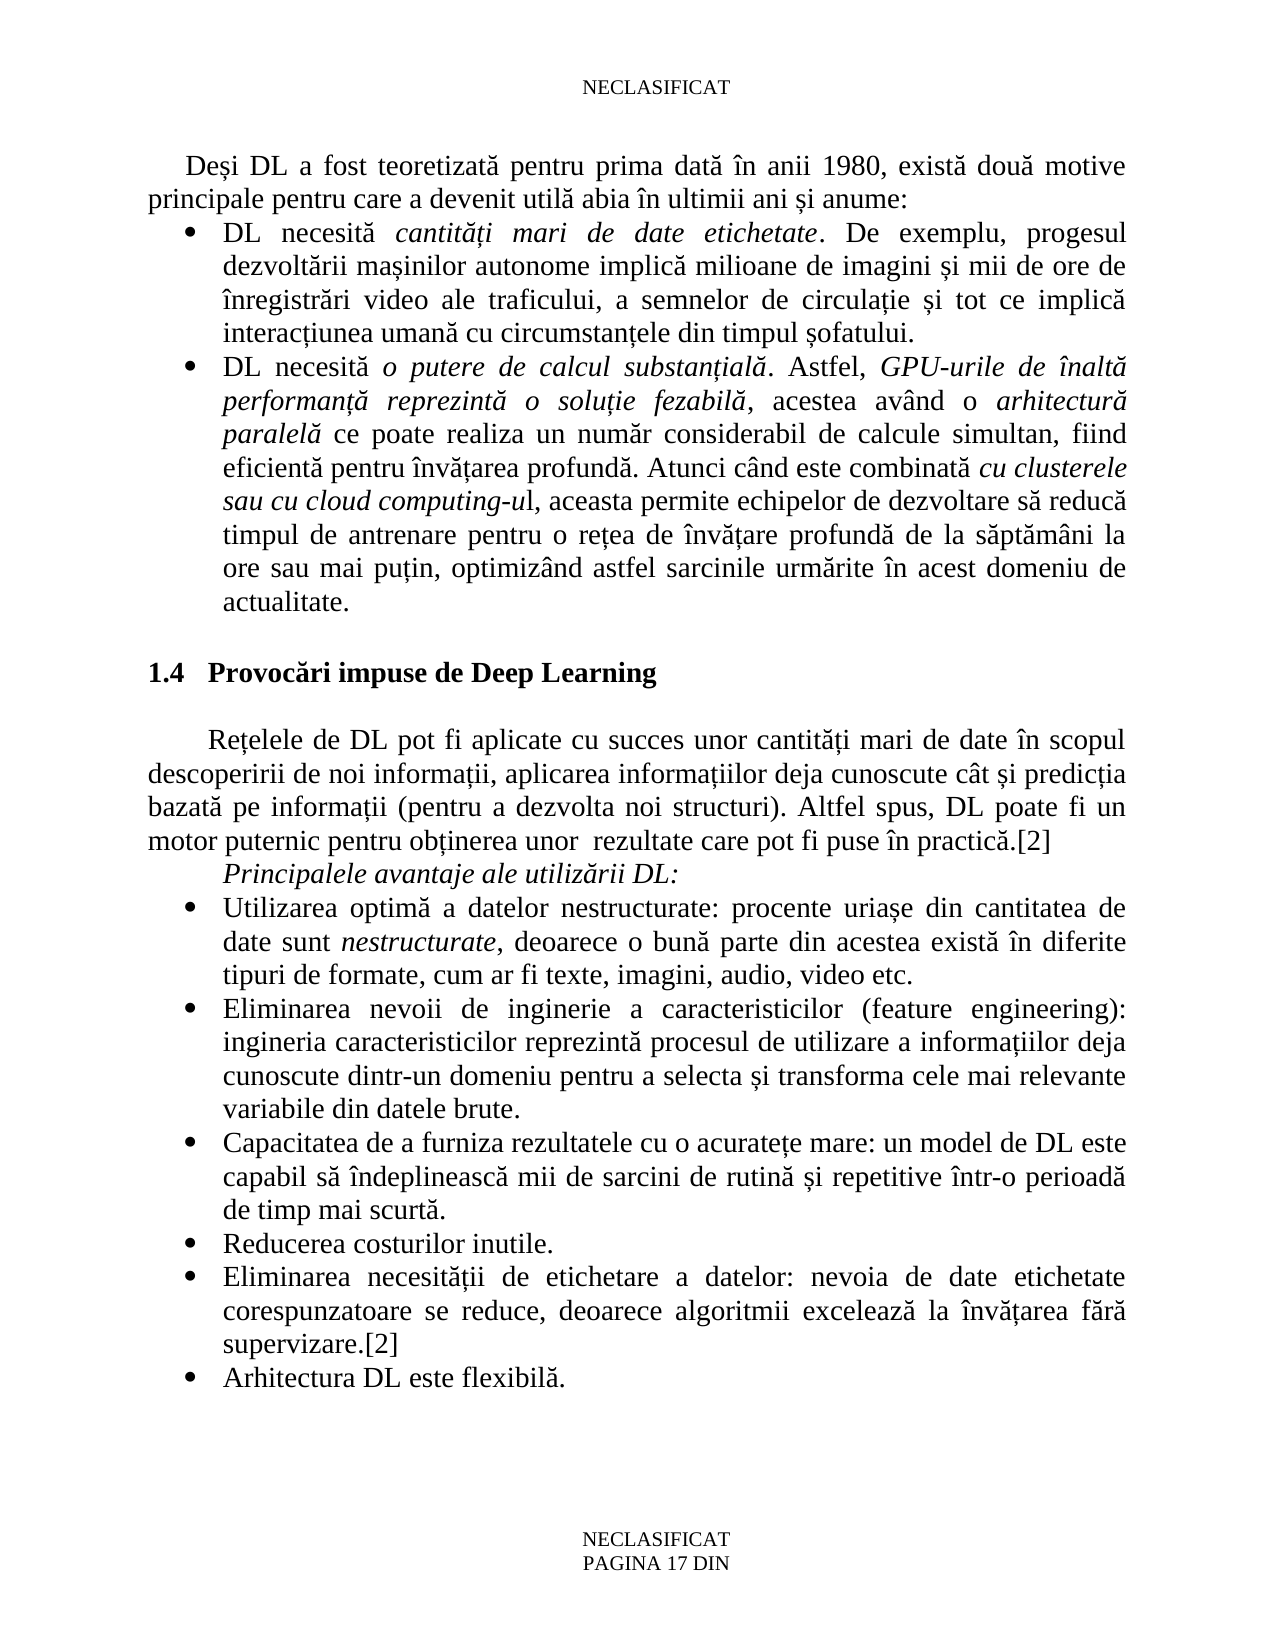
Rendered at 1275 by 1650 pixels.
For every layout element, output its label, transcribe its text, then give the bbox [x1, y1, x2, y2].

list Utilizarea optimă a datelor nestructurate: procente uriașe din cantitatea de date sunt nestructurate, deoarece o bună parte din acestea există în diferite tipuri de formate, cum ar fi texte, imagini, audio, video etc. [185, 890, 1127, 991]
list DL necesită cantități mari de date etichetate. De exemplu, progesul dezvoltării mașinilor autonome implică milioane de imagini și mii de ore de înregistrări video ale traficului, a semnelor de circulație și tot ce implică interacțiunea umană cu circumstanțele din timpul șofatului. [185, 215, 1127, 349]
list Reducerea costurilor inutile. [185, 1226, 1127, 1259]
text Deși DL a fost teoretizată pentru prima dată în anii 1980, există două motive principale pentru care a devenit utilă abia în ultimii ani și anume: [148, 148, 1127, 215]
list Eliminarea nevoii de inginerie a caracteristicilor (feature engineering): ingineria caracteristicilor reprezintă procesul de utilizare a informațiilor deja cunoscute dintr-un domeniu pentru a selecta și transforma cele mai relevante variabile din datele brute. [185, 991, 1127, 1125]
list Capacitatea de a furniza rezultatele cu o acuratețe mare: un model de DL este capabil să îndeplinească mii de sarcini de rutină și repetitive într-o perioadă de timp mai scurtă. [185, 1125, 1127, 1226]
list Arhitectura DL este flexibilă. [185, 1360, 1127, 1394]
subtitle Provocări impuse de Deep Learning [148, 655, 1127, 689]
text Rețelele de DL pot fi aplicate cu succes unor cantități mari de date în scopul descoperirii de noi informații, aplicarea informațiilor deja cunoscute cât și predicția bazată pe informații (pentru a dezvolta noi structuri). Altfel spus, DL poate fi un motor puternic pentru obținerea unor rezultate care pot fi puse în practică. [148, 722, 1127, 856]
list DL necesită o putere de calcul substanțială. Astfel, GPU-urile de înaltă performanță reprezintă o soluție fezabilă, acestea având o arhitectură paralelă ce poate realiza un număr considerabil de calcule simultan, fiind eficientă pentru învățarea profundă. Atunci când este combinată cu clusterele sau cu cloud computing-ul, aceasta permite echipelor de dezvoltare să reducă timpul de antrenare pentru o rețea de învățare profundă de la săptămâni la ore sau mai puțin, optimizând astfel sarcinile urmărite în acest domeniu de actualitate. [185, 349, 1127, 617]
text Principalele avantaje ale utilizării DL: [148, 856, 1127, 890]
list Eliminarea necesității de etichetare a datelor: nevoia de date etichetate corespunzatoare se reduce, deoarece algoritmii excelează la învățarea fără supervizare. [185, 1259, 1127, 1360]
